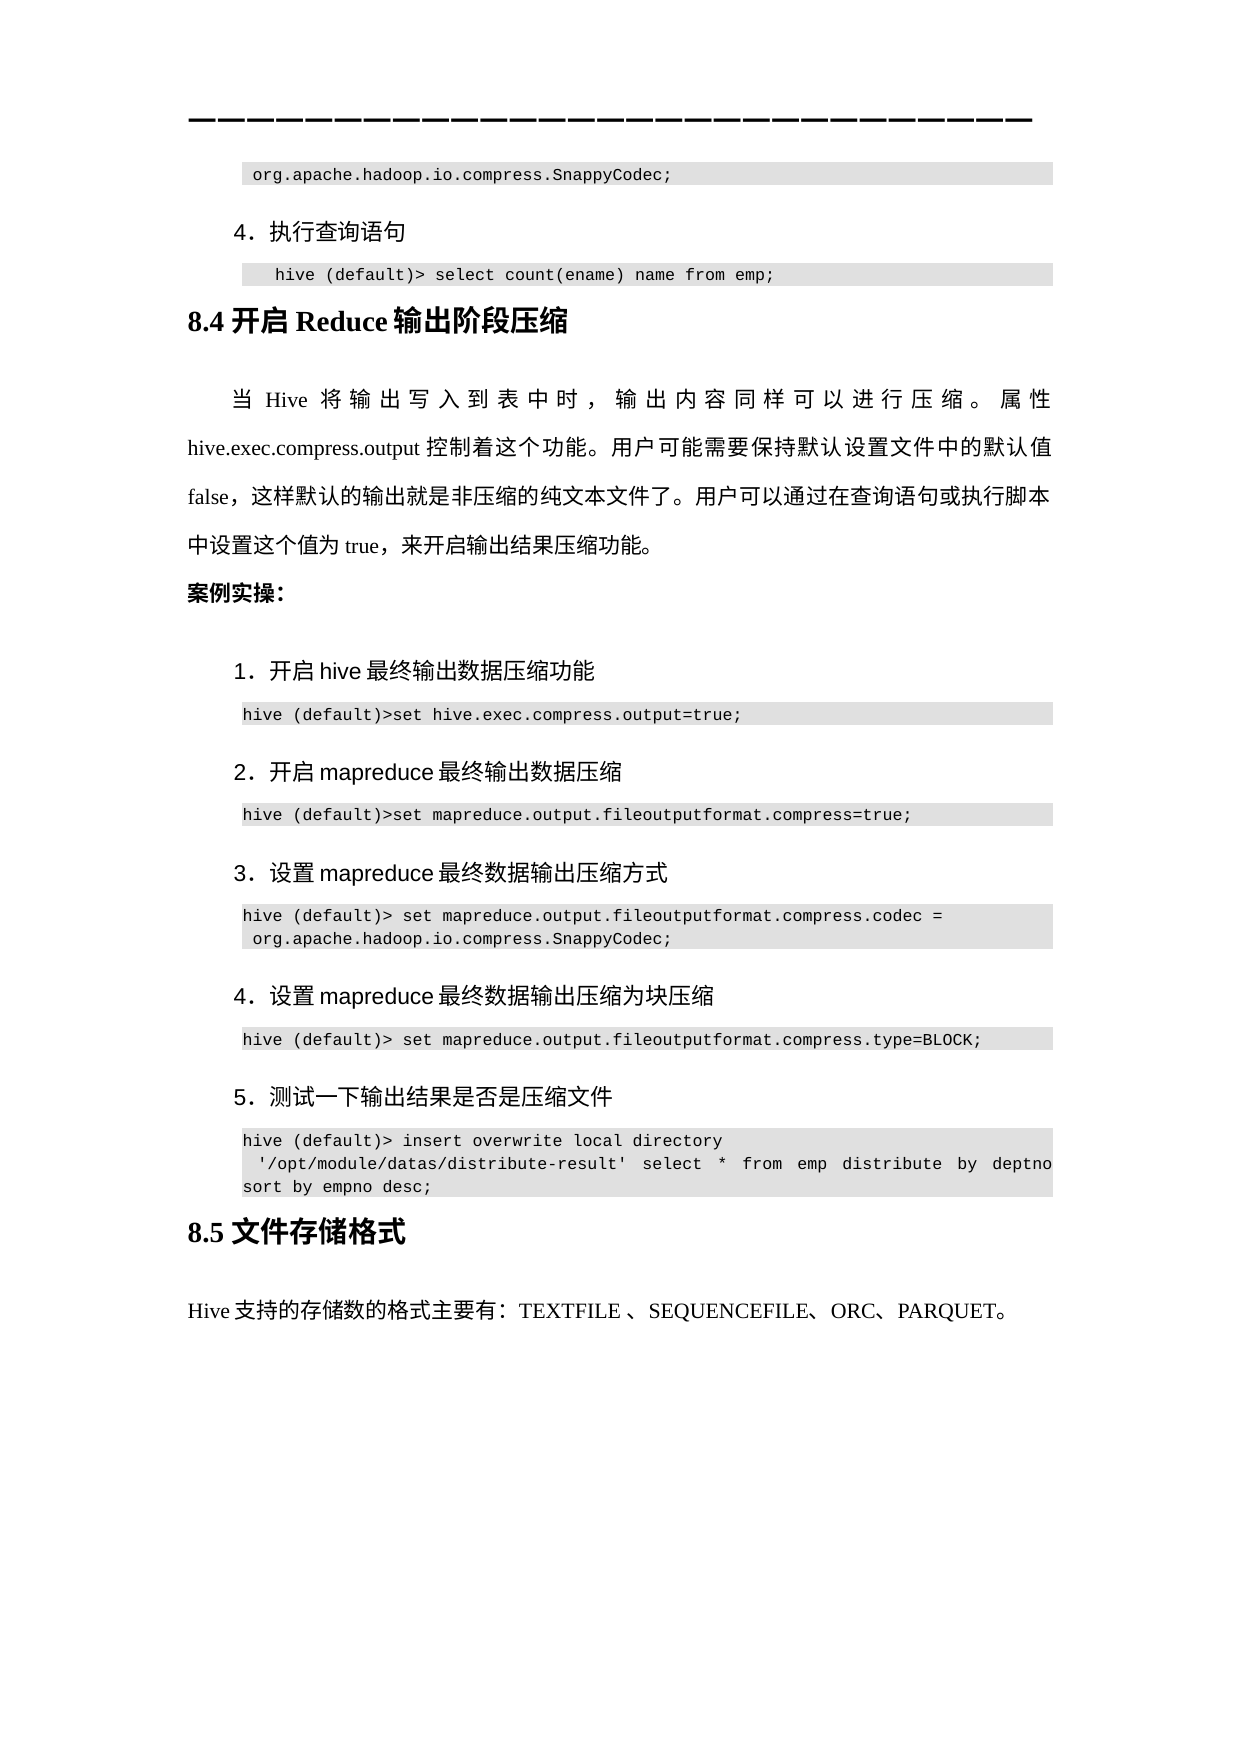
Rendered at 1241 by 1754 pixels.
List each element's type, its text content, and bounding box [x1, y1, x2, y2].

text 当Hive将输出写入到表中时，输出内容同样可以进行压缩。属性hive.exec.compress.output控制着这个功能。用户可能需要保持默认设置文件中的默认值false，这样默认的输出就是非压缩的纯文本文件了。用户可以通过在查询语句或执行脚本中设置这个值为true，来开启输出结果压缩功能。 [187, 381, 1053, 560]
text Hive支持的存储数的格式主要有：TEXTFILE 、SEQUENCEFILE、ORC、PARQUET。 [187, 1292, 1053, 1325]
text '/opt/module/datas/distribute-result' select * from emp distribute by deptno sort by empno desc; [242, 1151, 1053, 1197]
text 5．测试一下输出结果是否是压缩文件 [187, 1063, 1053, 1128]
subtitle 8.5 文件存储格式 [187, 1197, 1053, 1262]
text hive (default)> insert overwrite local directory [242, 1128, 1053, 1151]
text hive (default)> set mapreduce.output.fileoutputformat.compress.codec = [242, 904, 1053, 927]
text 4．设置mapreduce最终数据输出压缩为块压缩 [187, 962, 1053, 1027]
subtitle 8.4 开启Reduce输出阶段压缩 [187, 286, 1053, 351]
text 2．开启mapreduce最终输出数据压缩 [187, 738, 1053, 803]
text org.apache.hadoop.io.compress.SnappyCodec; [242, 927, 1053, 949]
text 3．设置mapreduce最终数据输出压缩方式 [187, 839, 1053, 904]
text hive (default)>set mapreduce.output.fileoutputformat.compress=true; [242, 803, 1053, 826]
text 案例实操： [187, 576, 1053, 608]
text 1．开启hive最终输出数据压缩功能 [187, 637, 1053, 702]
text org.apache.hadoop.io.compress.SnappyCodec; [242, 162, 1053, 185]
text hive (default)>set hive.exec.compress.output=true; [242, 702, 1053, 725]
text hive (default)> set mapreduce.output.fileoutputformat.compress.type=BLOCK; [242, 1027, 1053, 1050]
text hive (default)> select count(ename) name from emp; [242, 263, 1053, 286]
text 4．执行查询语句 [187, 198, 1053, 263]
